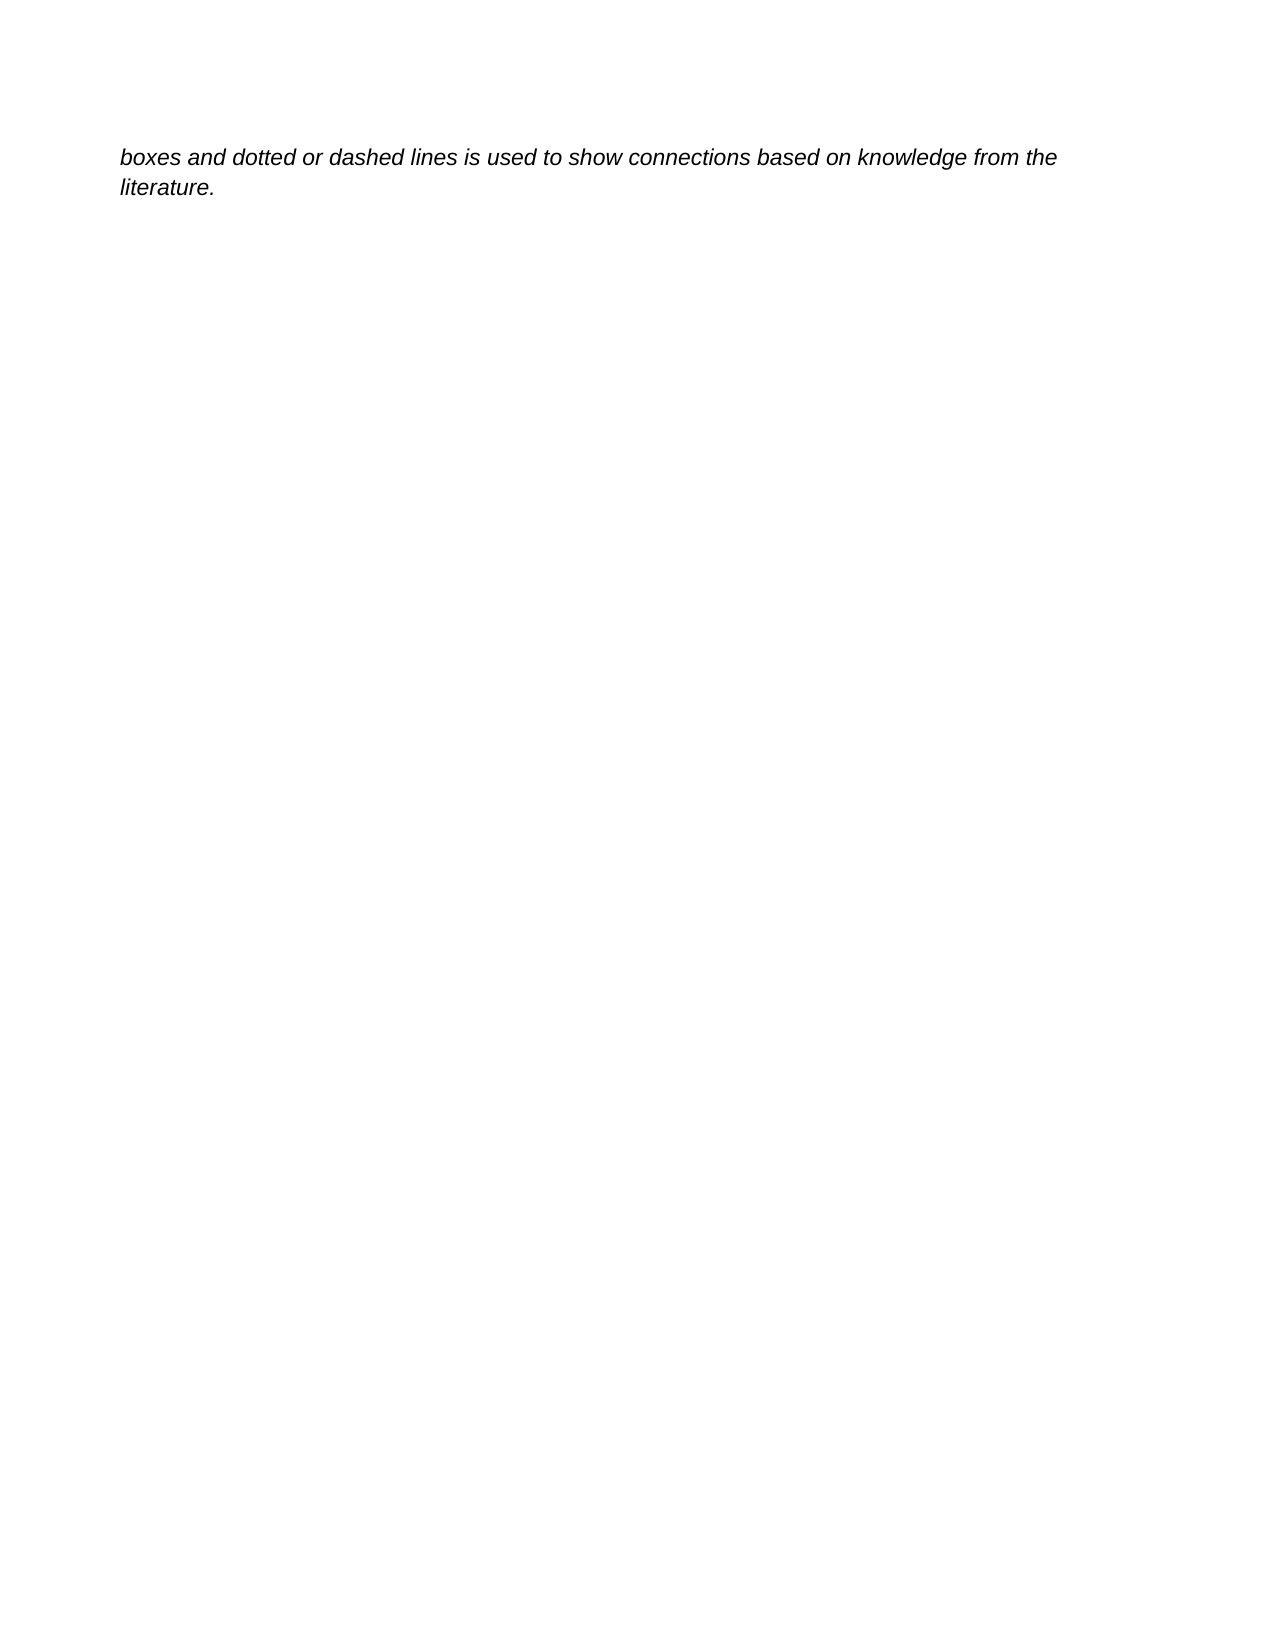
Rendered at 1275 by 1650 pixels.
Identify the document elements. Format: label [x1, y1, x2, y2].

text [120, 144, 1155, 201]
